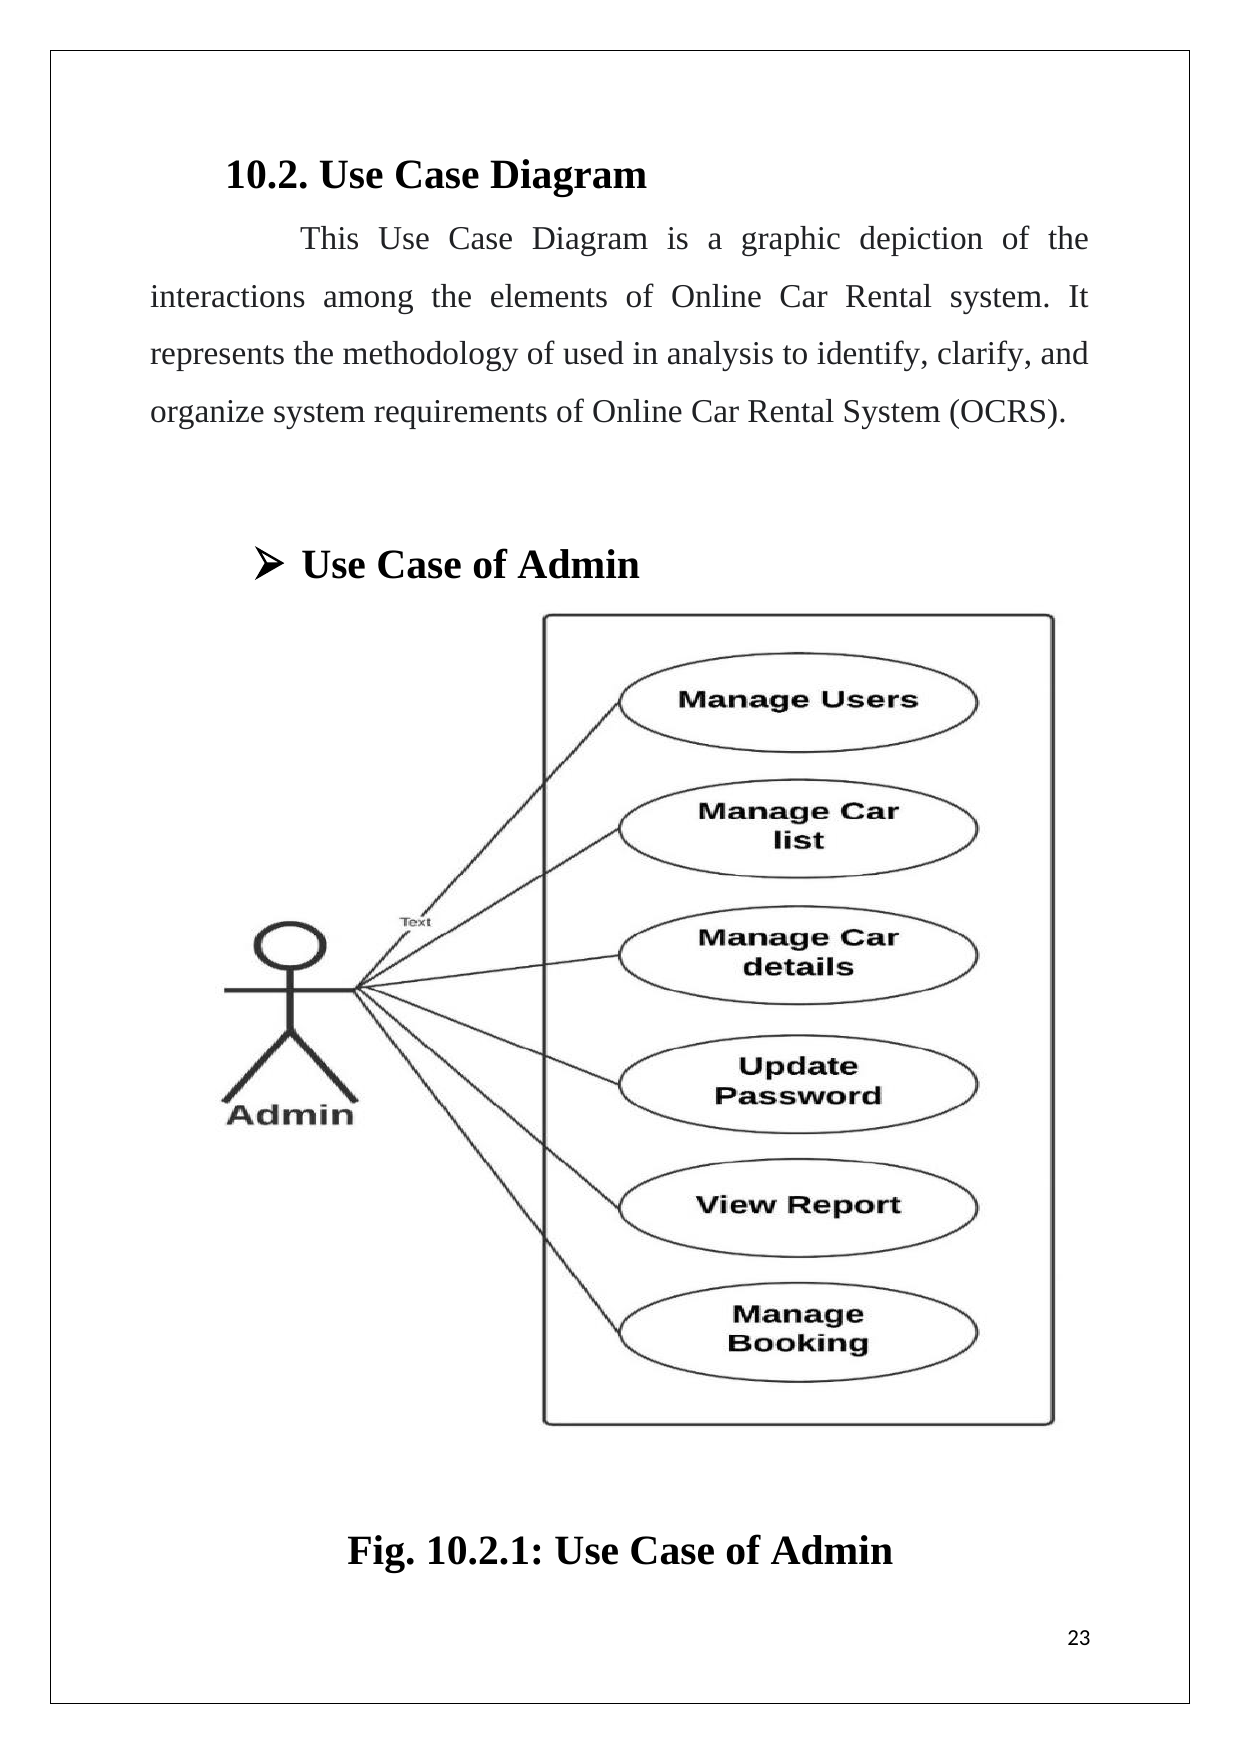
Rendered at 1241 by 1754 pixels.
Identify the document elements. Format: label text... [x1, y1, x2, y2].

picture [112, 590, 1090, 1450]
text This Use Case Diagram is a graphic depiction of the interactions among the elements of Online Car Rental system. It represents the methodology of used in analysis to identify, clarify, and organize system requirements of Online Car Rental System (OCRS). [150, 218, 1090, 429]
text Fig. 10.2.1: Use Case of Admin [150, 1525, 1090, 1573]
text 10.2. Use Case Diagram [150, 150, 1090, 198]
list Use Case of Admin [253, 539, 1090, 587]
